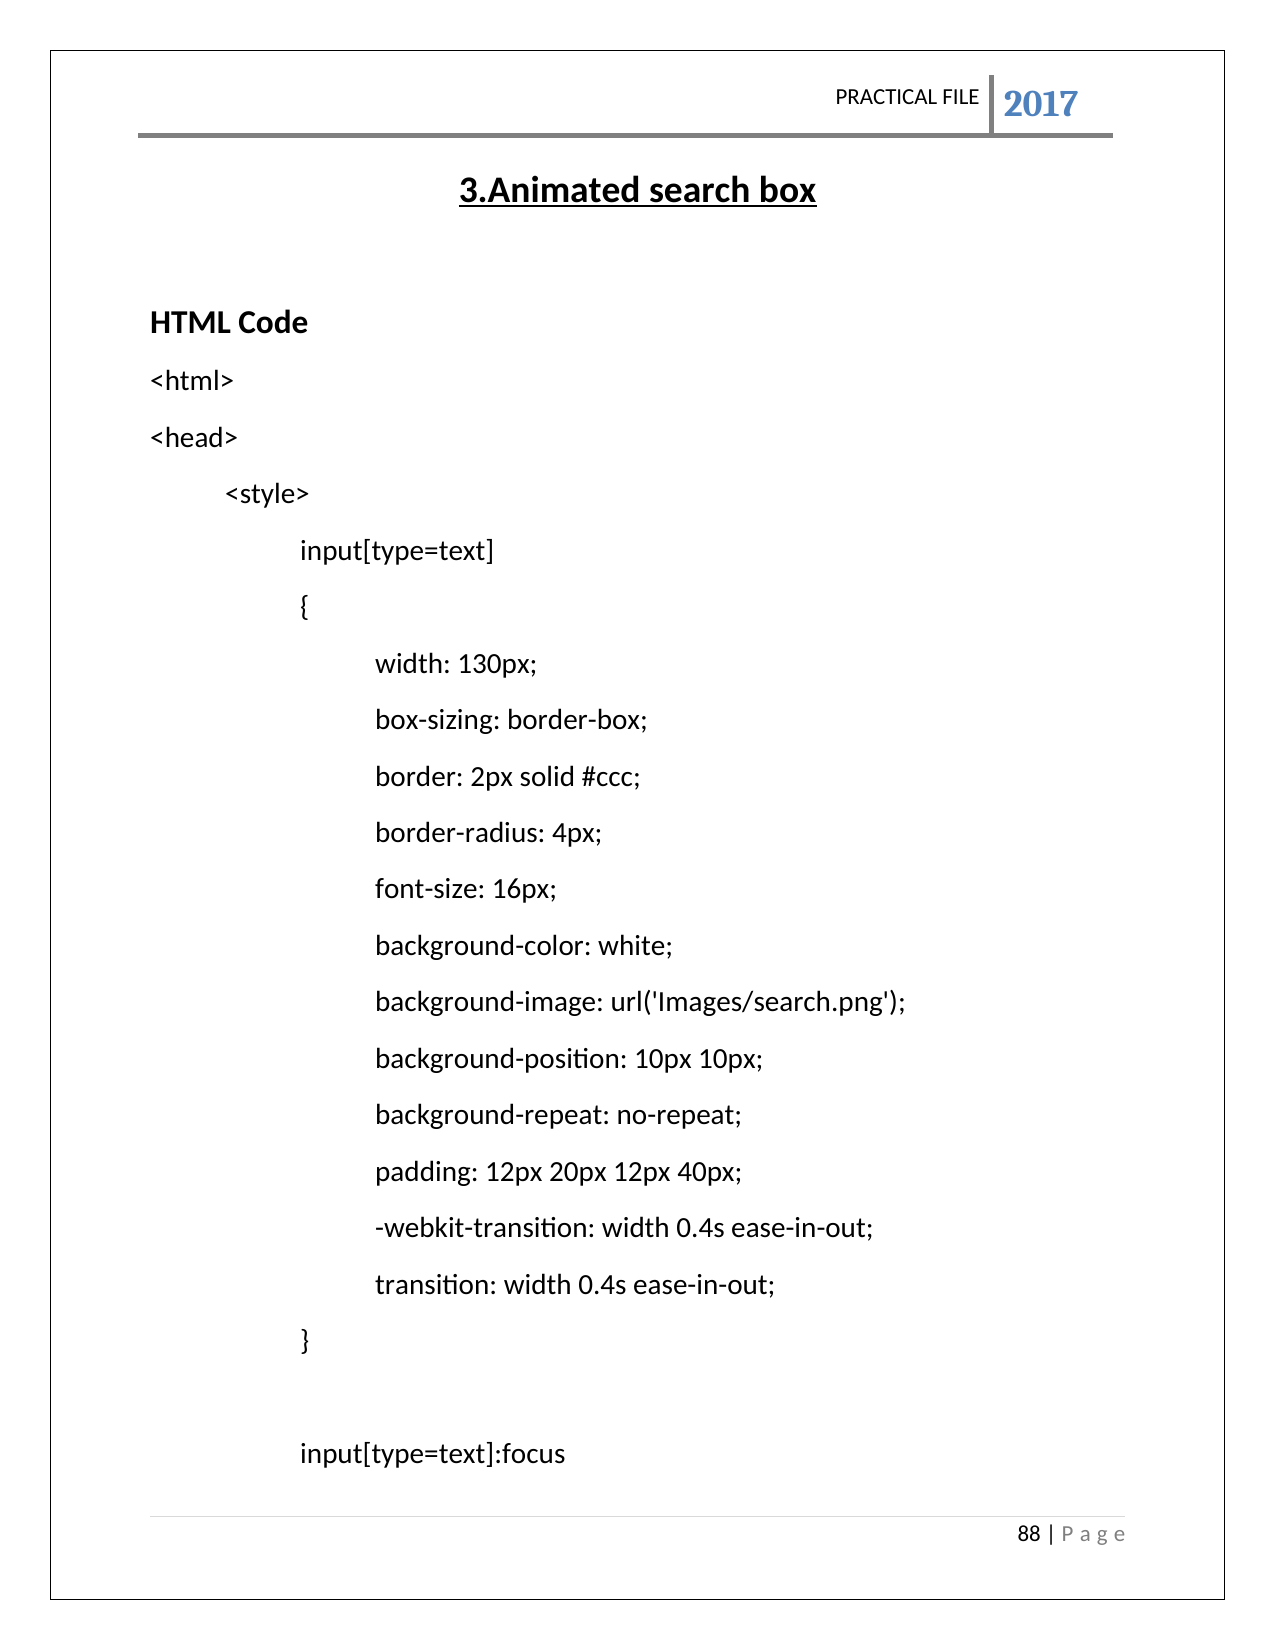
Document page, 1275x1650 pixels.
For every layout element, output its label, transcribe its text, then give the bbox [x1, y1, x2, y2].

text border: 2px solid #ccc; [150, 758, 1125, 793]
text transition: width 0.4s ease-in-out; [150, 1266, 1125, 1301]
text input[type=text] [150, 532, 1125, 567]
text font-size: 16px; [150, 871, 1125, 906]
text HTML Code [150, 301, 1125, 342]
text <head> [150, 419, 1125, 454]
text background-color: white; [150, 927, 1125, 963]
text 3.Animated search box [150, 166, 1125, 212]
text { [150, 588, 1125, 624]
text width: 130px; [150, 645, 1125, 680]
text <html> [150, 362, 1125, 398]
text } [150, 1322, 1125, 1358]
text background-repeat: no-repeat; [150, 1096, 1125, 1132]
text padding: 12px 20px 12px 40px; [150, 1153, 1125, 1188]
text background-image: url('Images/search.png'); [150, 983, 1125, 1019]
text background-position: 10px 10px; [150, 1040, 1125, 1076]
text <style> [150, 475, 1125, 511]
text -webkit-transition: width 0.4s ease-in-out; [150, 1209, 1125, 1245]
text box-sizing: border-box; [150, 701, 1125, 737]
text border-radius: 4px; [150, 814, 1125, 850]
text input[type=text]:focus [150, 1435, 1125, 1471]
